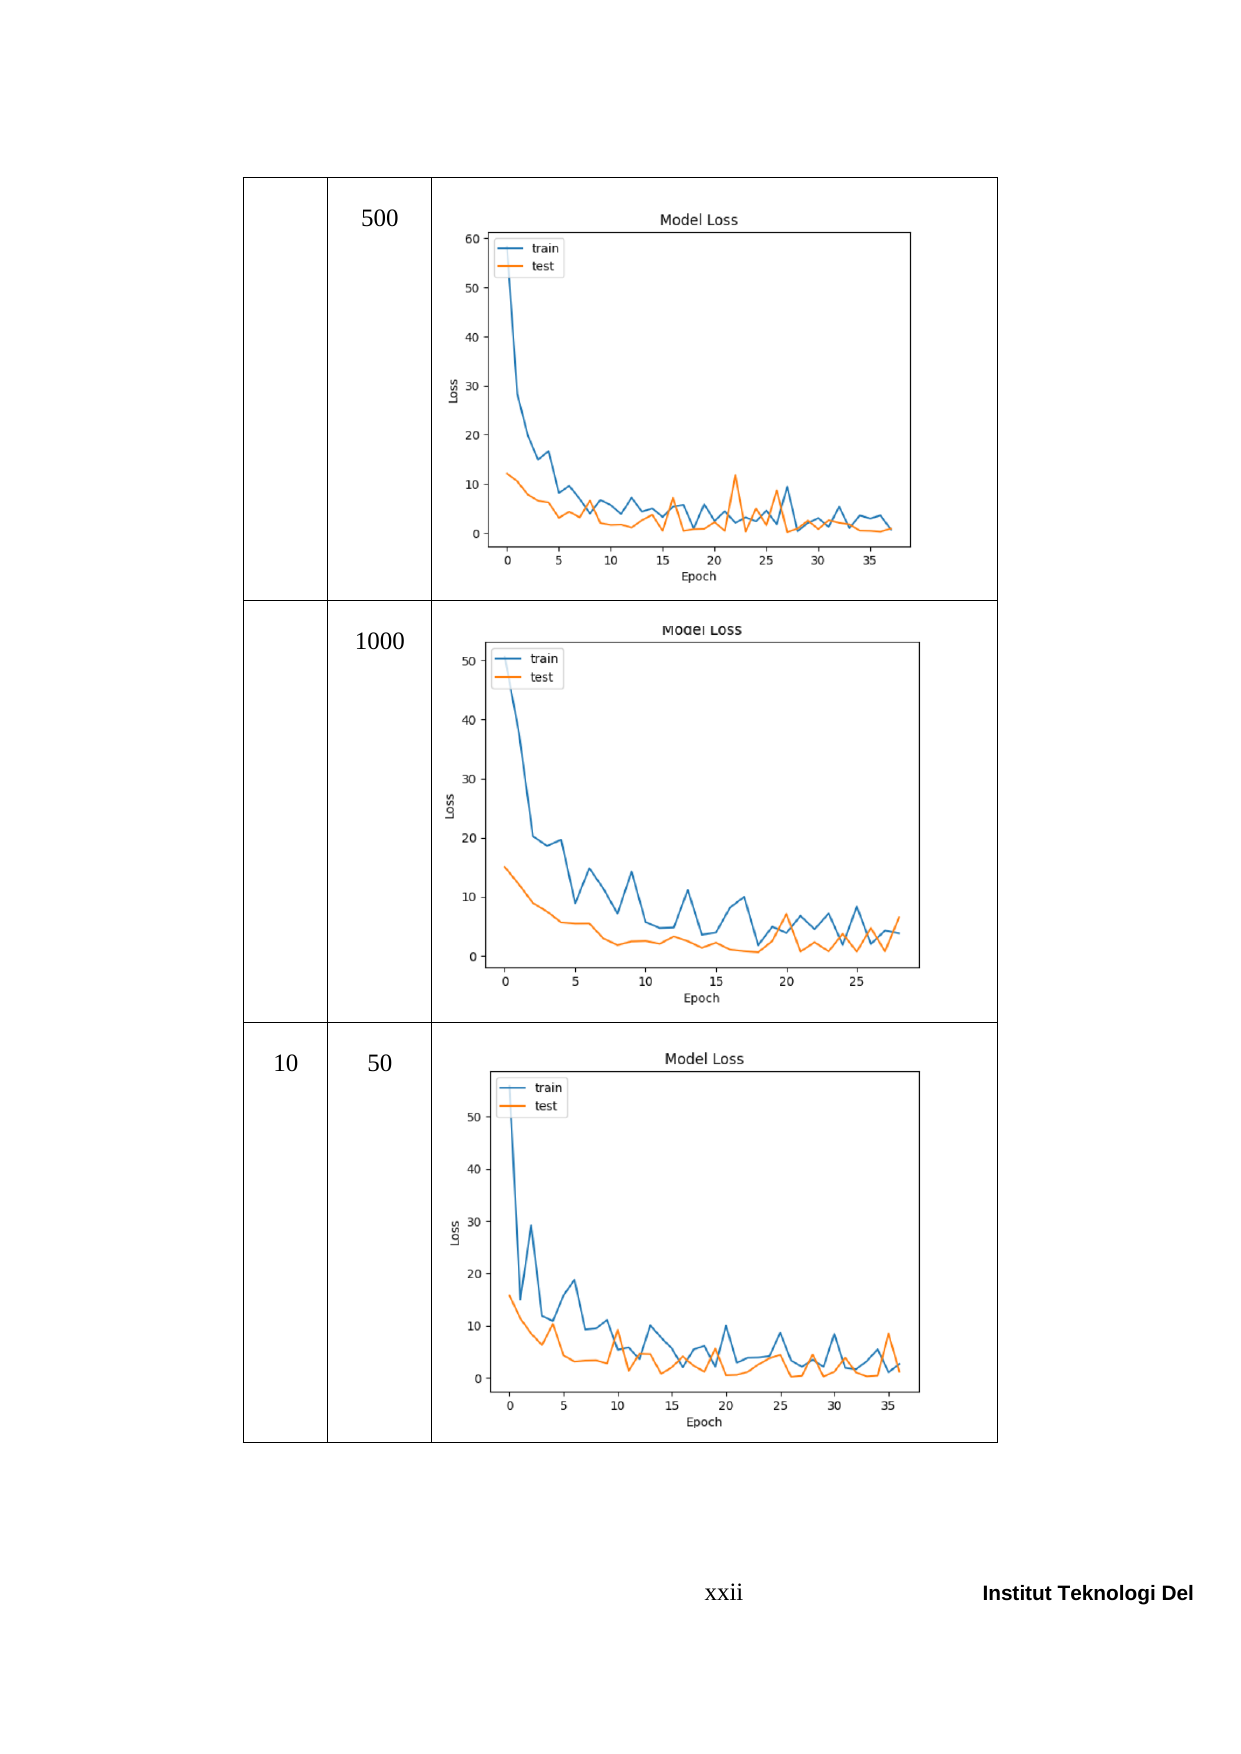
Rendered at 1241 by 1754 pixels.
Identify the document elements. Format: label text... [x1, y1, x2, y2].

table_cell 10 [244, 1023, 327, 1442]
table_cell [432, 1023, 997, 1442]
table_cell 1000 [328, 601, 431, 1022]
table_cell [244, 601, 327, 1022]
table_cell [244, 178, 327, 600]
picture [442, 626, 924, 1008]
table_cell [432, 601, 997, 1022]
table_cell [432, 178, 997, 600]
picture [442, 1047, 924, 1428]
picture [442, 203, 913, 586]
table_cell 500 [328, 178, 431, 600]
table_cell 50 [328, 1023, 431, 1442]
